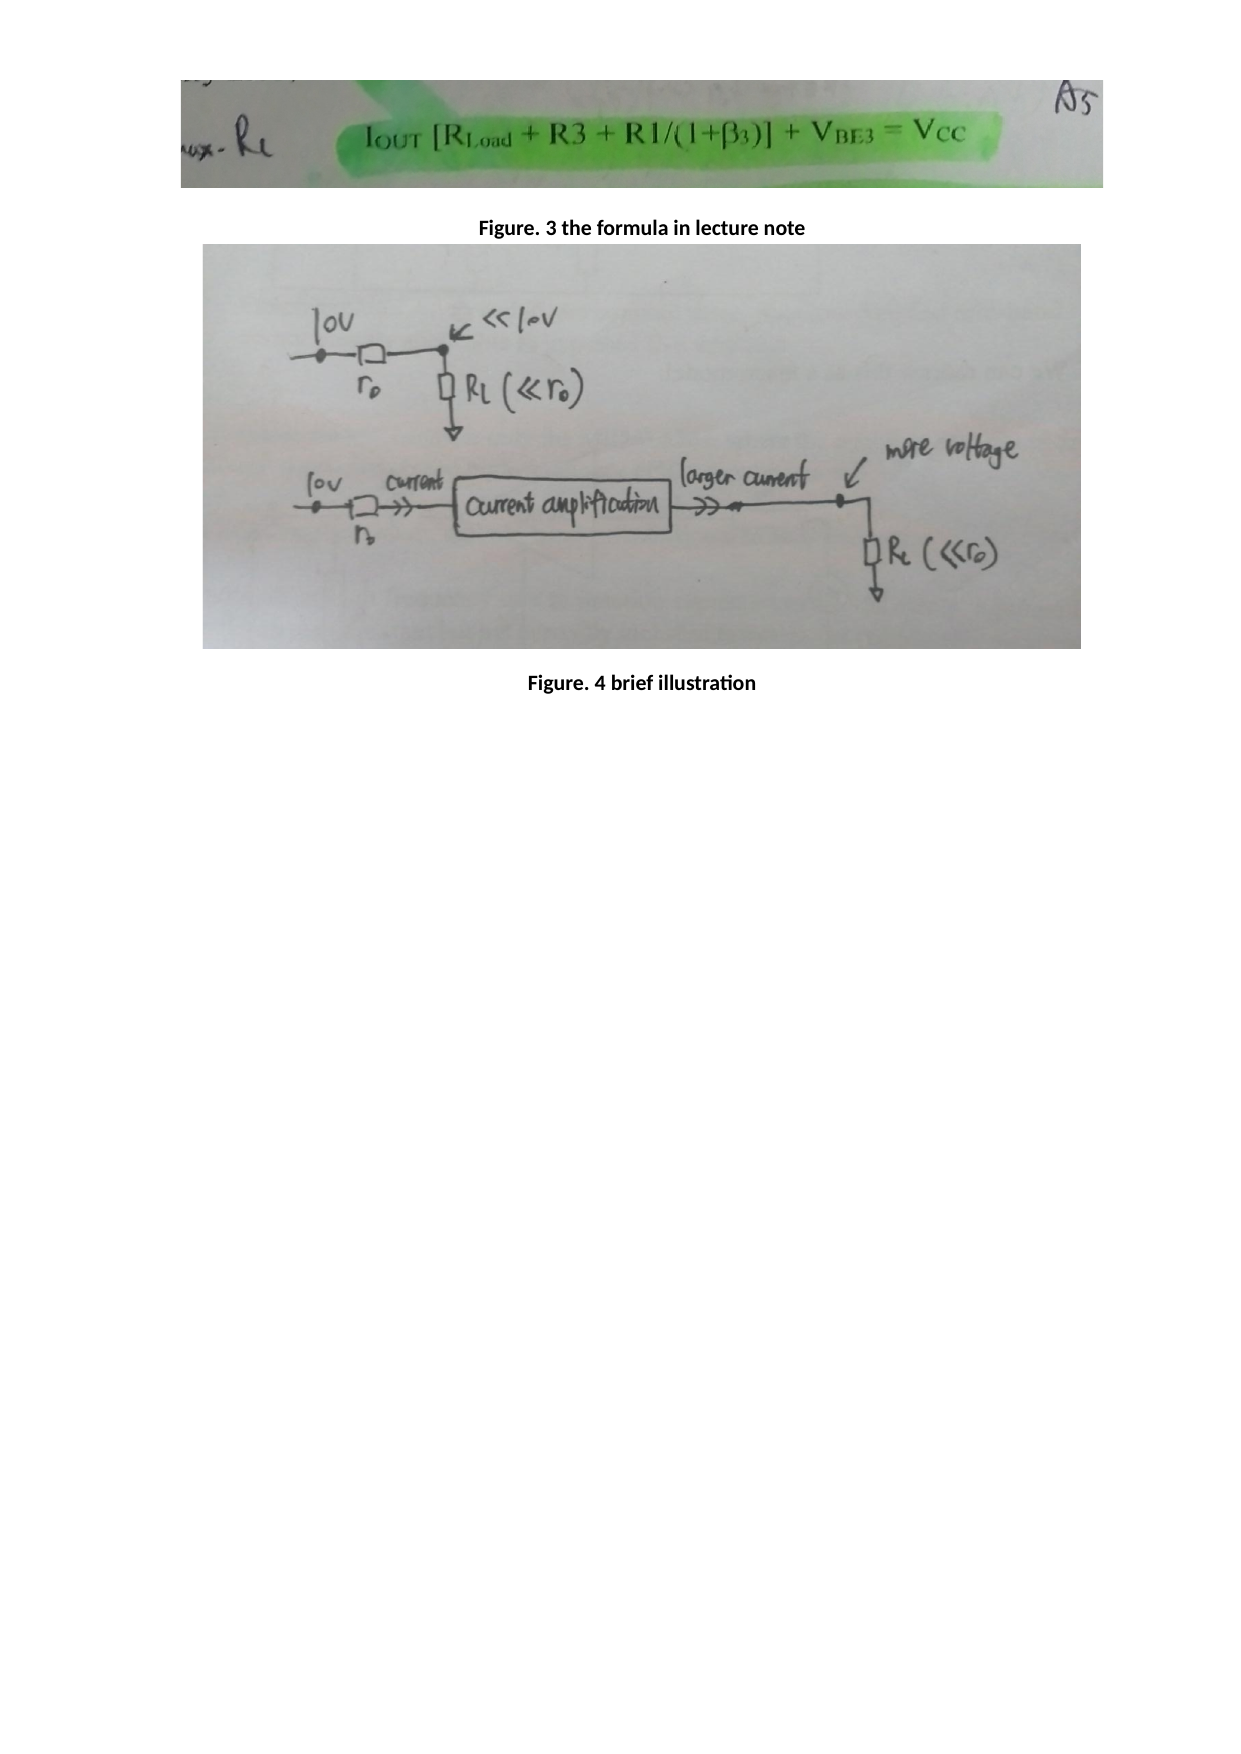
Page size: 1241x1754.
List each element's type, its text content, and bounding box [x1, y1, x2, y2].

picture [180, 80, 1104, 188]
picture [204, 244, 1081, 649]
text Figure. 3 the formula in lecture note [75, 211, 1165, 243]
text Figure. 4 brief illustration [75, 666, 1165, 698]
